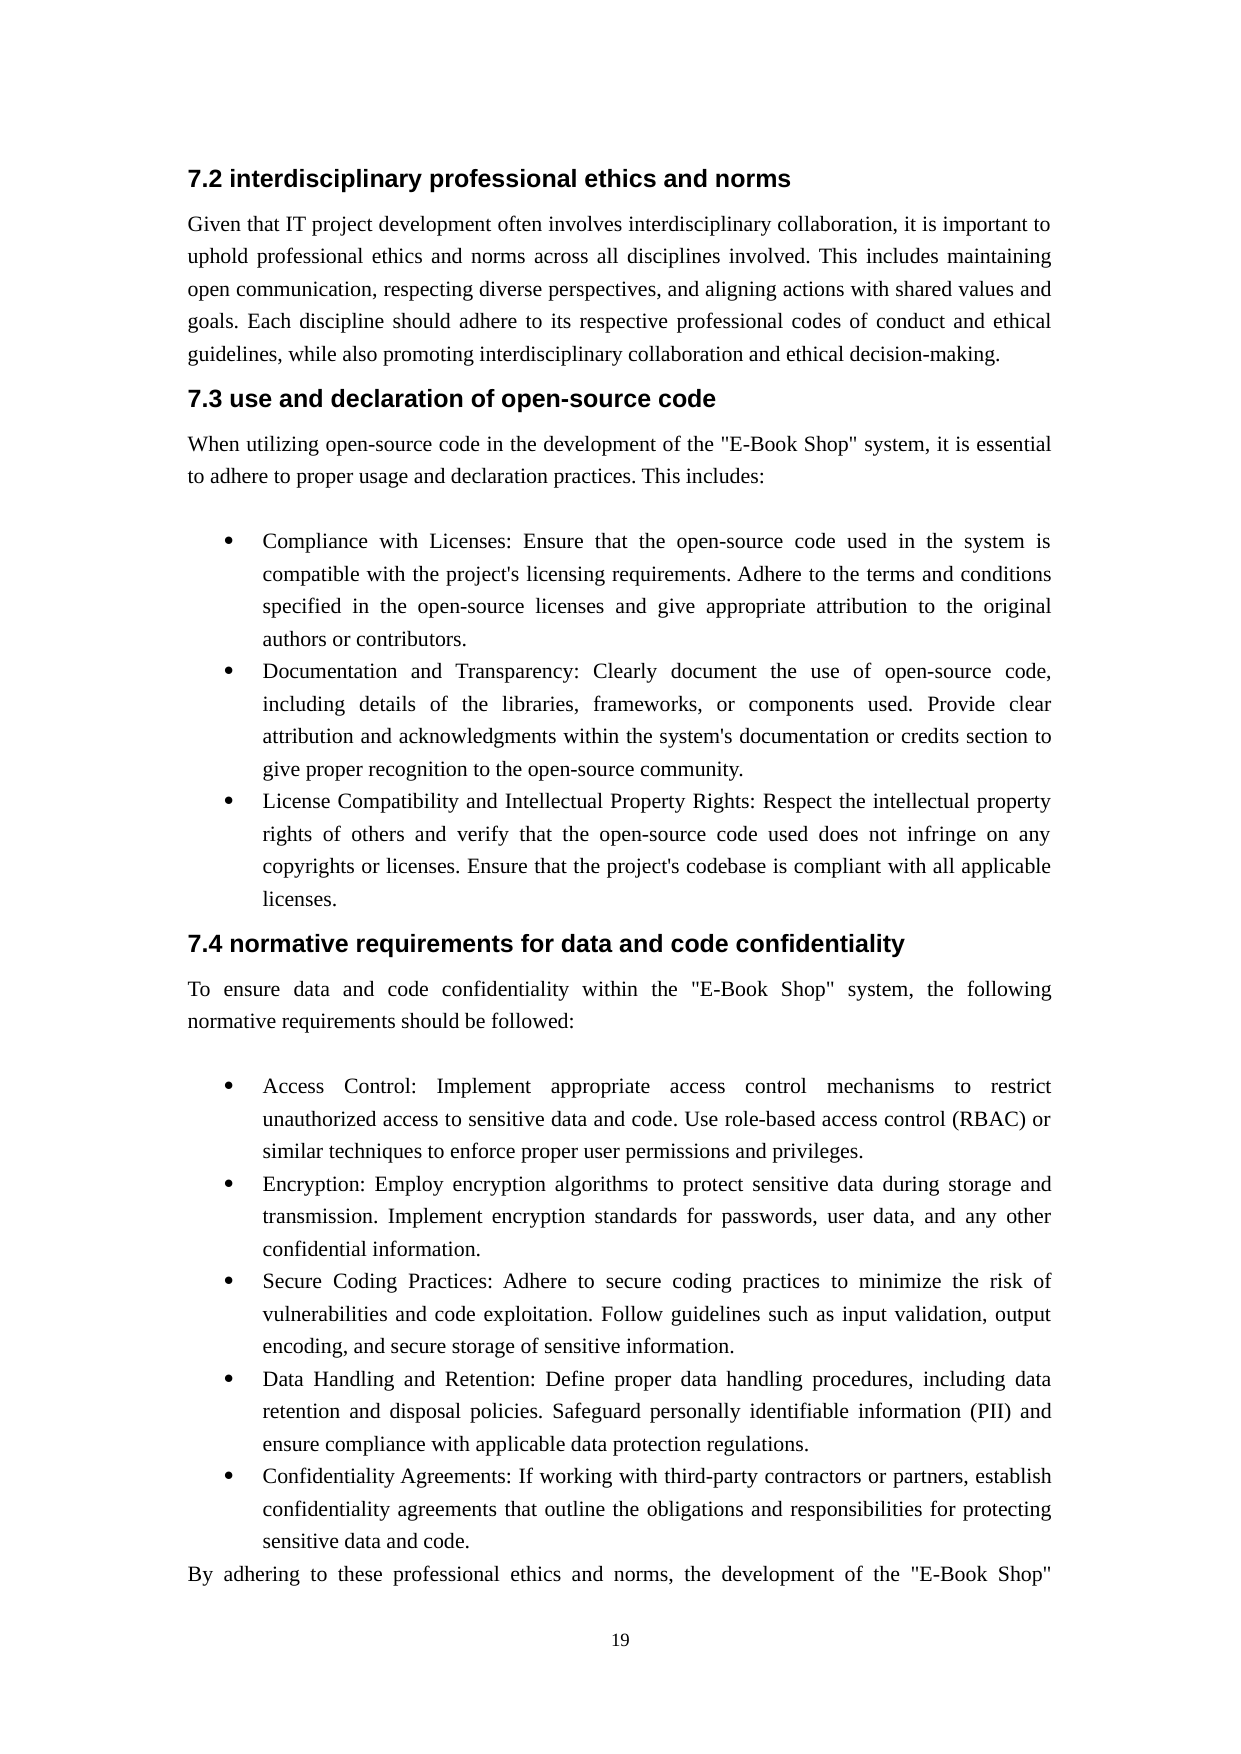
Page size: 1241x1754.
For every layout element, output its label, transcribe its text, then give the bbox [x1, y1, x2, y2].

list Documentation and Transparency: Clearly document the use of open-source code, including details of the libraries, frameworks, or components used. Provide clear attribution and acknowledgments within the system's documentation or credits section to give proper recognition to the open-source community. [225, 654, 1053, 784]
text To ensure data and code confidentiality within the "E-Book Shop" system, the following normative requirements should be followed: [187, 972, 1053, 1037]
list Encryption: Employ encryption algorithms to protect sensitive data during storage and transmission. Implement encryption standards for passwords, user data, and any other confidential information. [225, 1167, 1053, 1264]
list Confidentiality Agreements: If working with third-party contractors or partners, establish confidentiality agreements that outline the obligations and responsibilities for protecting sensitive data and code. [225, 1459, 1053, 1557]
subtitle 7.3 use and declaration of open-source code [187, 382, 1053, 414]
text When utilizing open-source code in the development of the "E-Book Shop" system, it is essential to adhere to proper usage and declaration practices. This includes: [187, 427, 1053, 492]
list Access Control: Implement appropriate access control mechanisms to restrict unauthorized access to sensitive data and code. Use role-based access control (RBAC) or similar techniques to enforce proper user permissions and privileges. [225, 1069, 1053, 1167]
list Secure Coding Practices: Adhere to secure coding practices to minimize the risk of vulnerabilities and code exploitation. Follow guidelines such as input validation, output encoding, and secure storage of sensitive information. [225, 1264, 1053, 1362]
text Given that IT project development often involves interdisciplinary collaboration, it is important to uphold professional ethics and norms across all disciplines involved. This includes maintaining open communication, respecting diverse perspectives, and aligning actions with shared values and goals. Each discipline should adhere to its respective professional codes of conduct and ethical guidelines, while also promoting interdisciplinary collaboration and ethical decision-making. [187, 207, 1053, 369]
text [187, 1557, 1053, 1589]
subtitle 7.4 normative requirements for data and code confidentiality [187, 927, 1053, 959]
list Data Handling and Retention: Define proper data handling procedures, including data retention and disposal policies. Safeguard personally identifiable information (PII) and ensure compliance with applicable data protection regulations. [225, 1362, 1053, 1459]
list License Compatibility and Intellectual Property Rights: Respect the intellectual property rights of others and verify that the open-source code used does not infringe on any copyrights or licenses. Ensure that the project's codebase is compliant with all applicable licenses. [225, 784, 1053, 914]
list Compliance with Licenses: Ensure that the open-source code used in the system is compatible with the project's licensing requirements. Adhere to the terms and conditions specified in the open-source licenses and give appropriate attribution to the original authors or contributors. [225, 524, 1053, 654]
subtitle 7.2 interdisciplinary professional ethics and norms [187, 162, 1053, 194]
